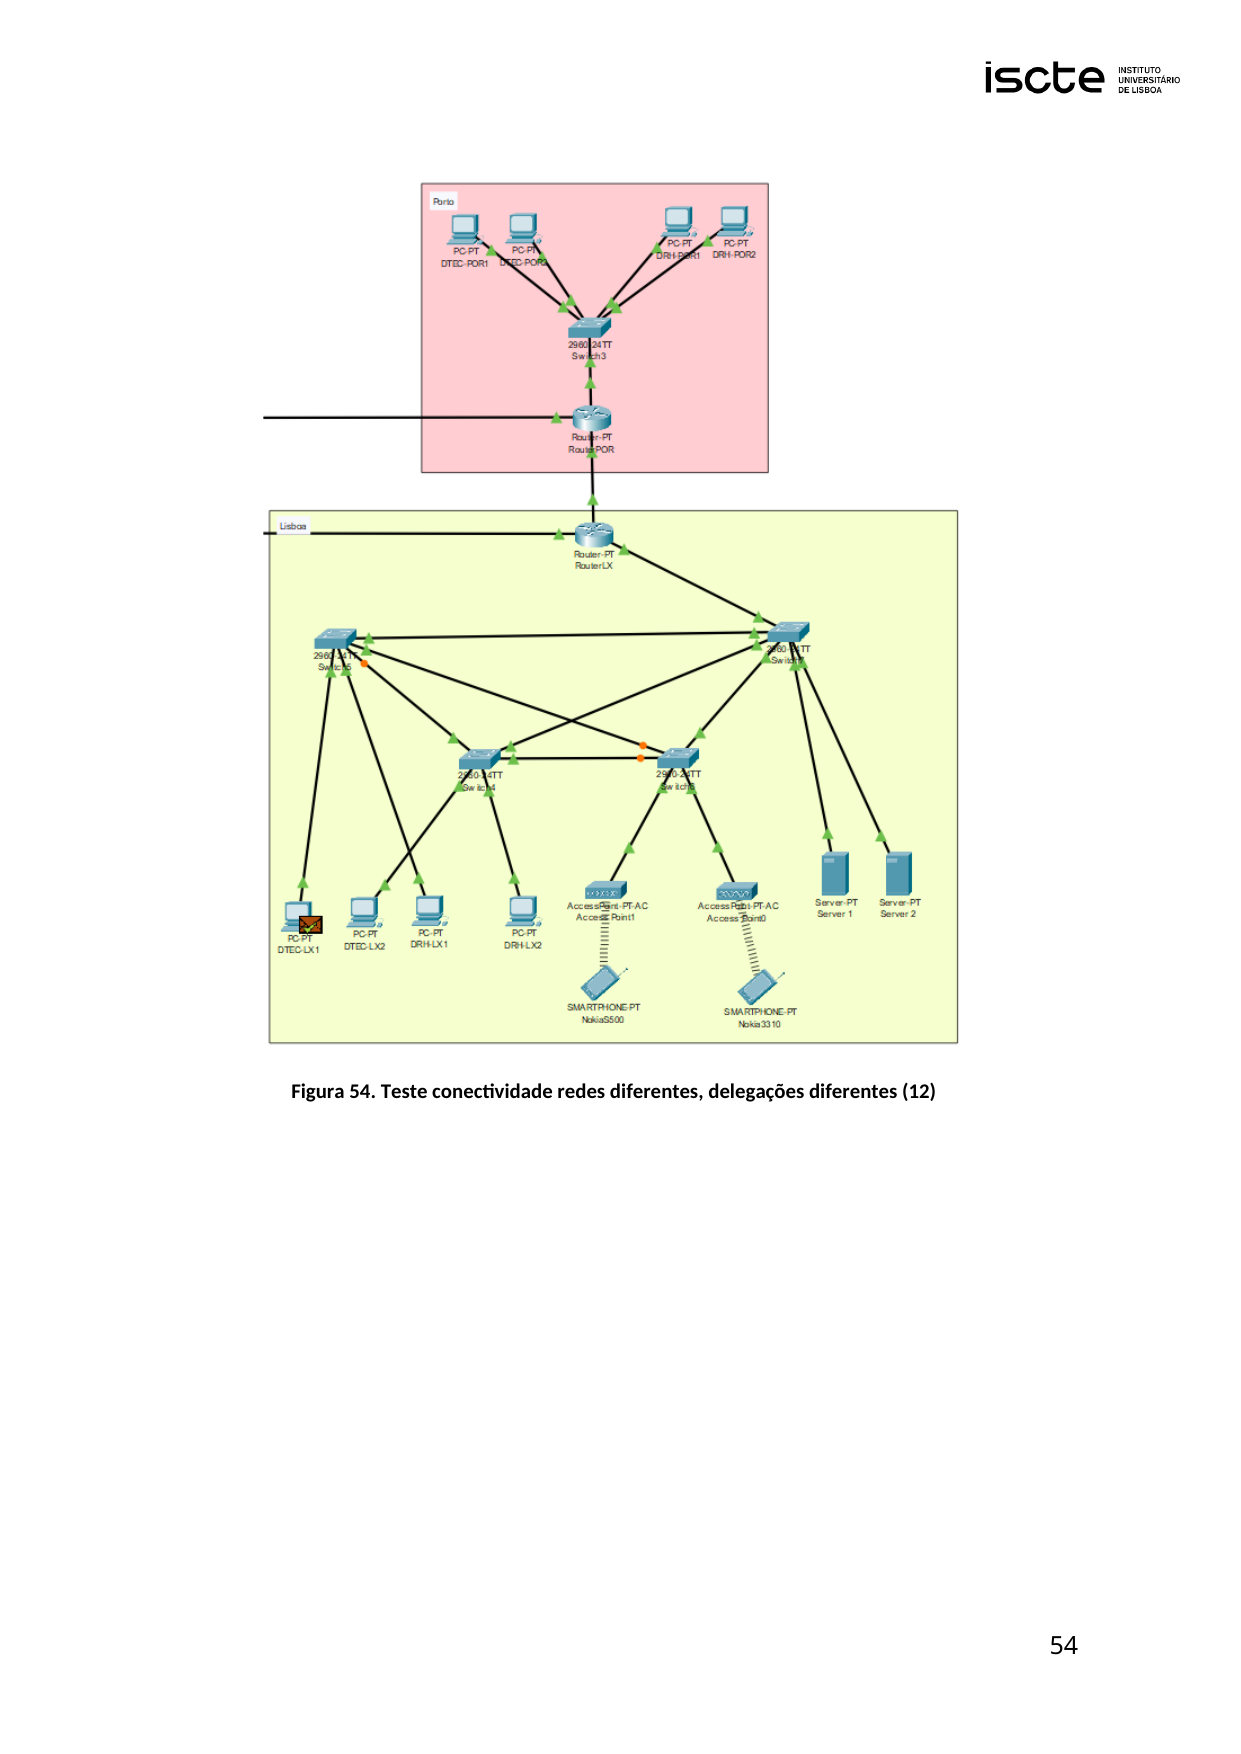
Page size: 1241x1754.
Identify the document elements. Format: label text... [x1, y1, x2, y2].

picture [973, 44, 1190, 108]
picture [263, 179, 965, 1050]
